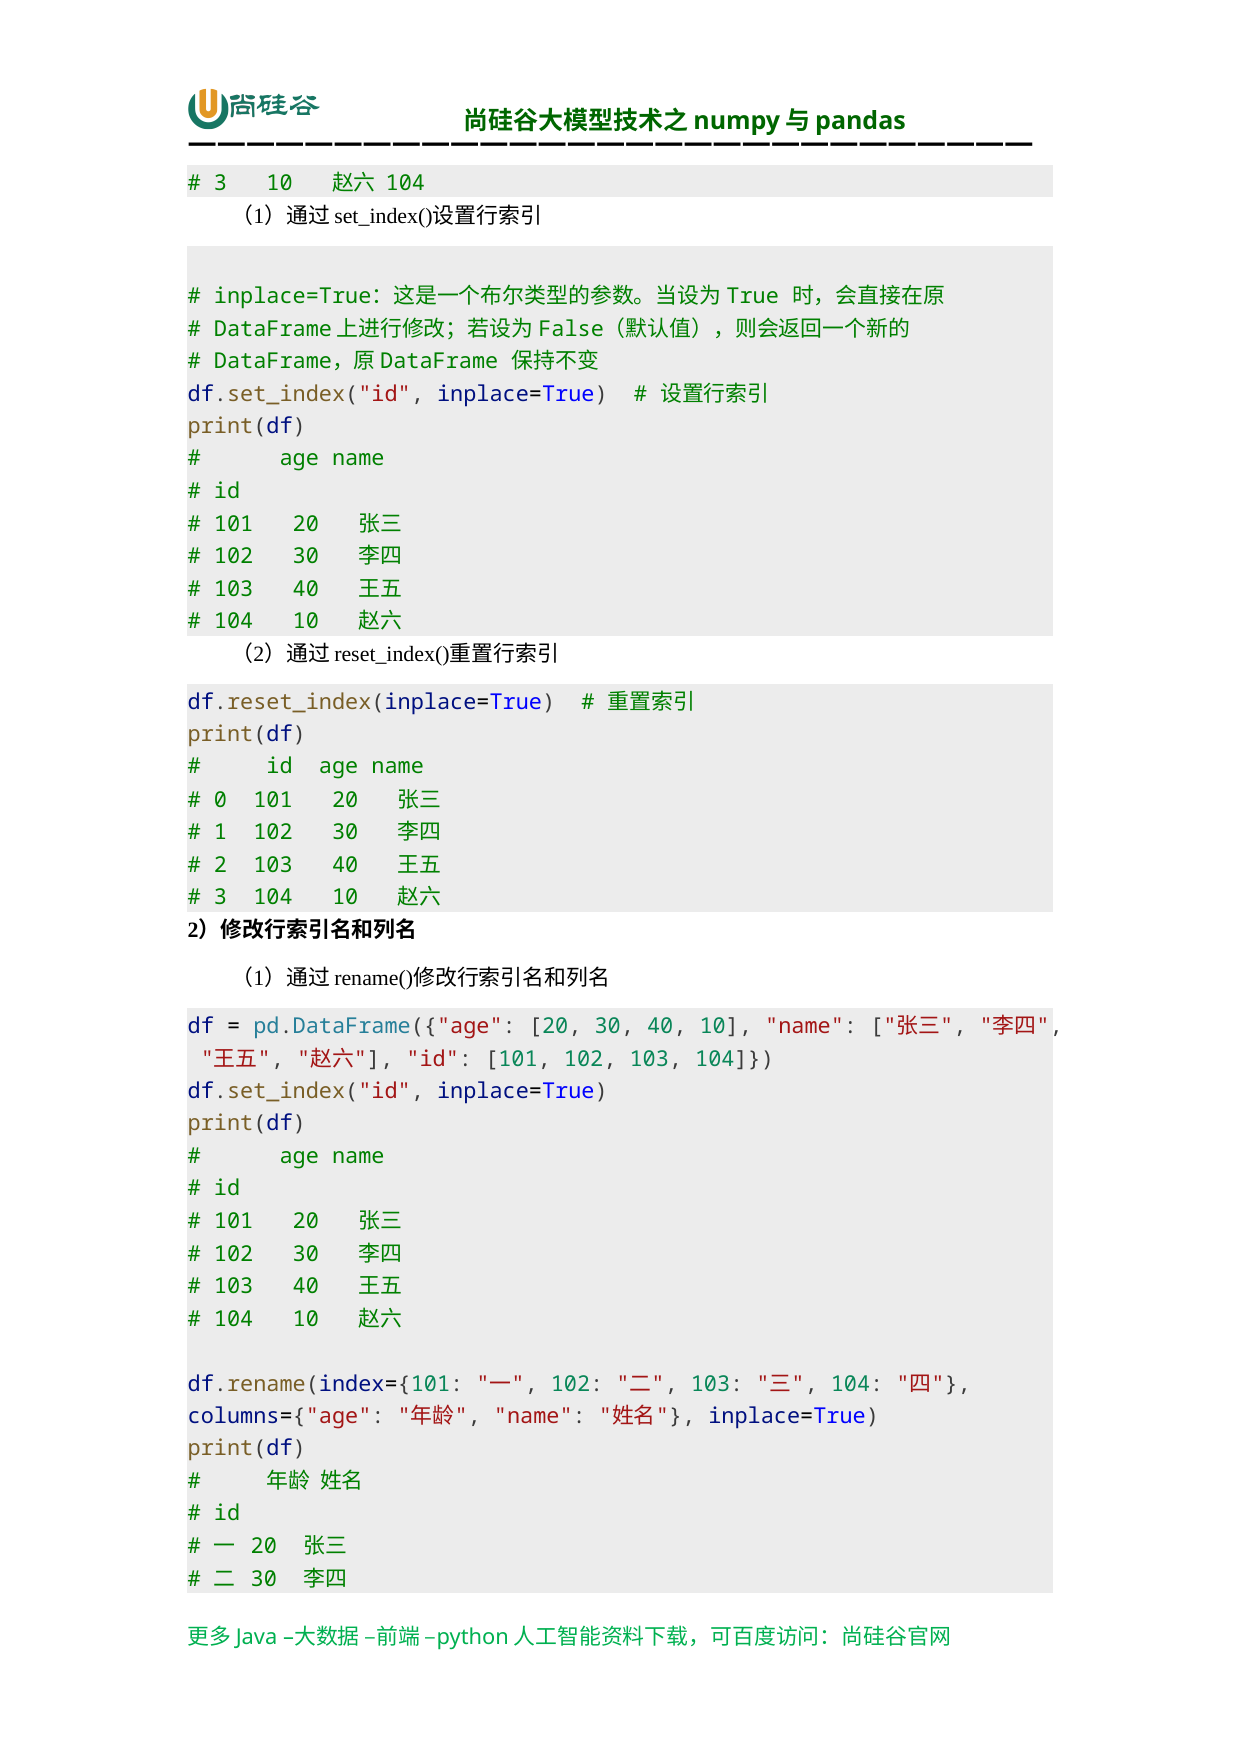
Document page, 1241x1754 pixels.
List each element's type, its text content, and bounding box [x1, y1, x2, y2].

text # 一 20 张三 [187, 1528, 1053, 1561]
text # id [187, 1496, 1053, 1528]
text # 101 20 张三 [187, 506, 1053, 538]
text # 103 40 王五 [187, 1268, 1053, 1301]
text # 1 102 30 李四 [187, 814, 1053, 847]
text 通过set_index()设置行索引 [187, 197, 1053, 230]
text # 104 10 赵六 [187, 1301, 1053, 1333]
text # 102 30 李四 [187, 538, 1053, 571]
text print(df) [187, 717, 1053, 749]
text # DataFrame上进行修改；若设为 False（默认值），则会返回一个新的 [187, 311, 1053, 343]
text print(df) [187, 1431, 1053, 1463]
text # 年龄 姓名 [187, 1463, 1053, 1496]
text # 3 10 赵六 104 [187, 165, 1053, 197]
text print(df) [187, 408, 1053, 441]
text df.set_index("id", inplace=True) [187, 1073, 1053, 1106]
text # DataFrame，原DataFrame 保持不变 [187, 343, 1053, 376]
text # 101 20 张三 [187, 1203, 1053, 1236]
text # 0 101 20 张三 [187, 782, 1053, 814]
text # 3 104 10 赵六 [187, 879, 1053, 912]
text # 2 103 40 王五 [187, 847, 1053, 879]
text # 104 10 赵六 [187, 603, 1053, 636]
text df.reset_index(inplace=True) # 重置索引 [187, 684, 1053, 717]
text # inplace=True：这是一个布尔类型的参数。当设为 True 时，会直接在原 [187, 278, 1053, 311]
text # 103 40 王五 [187, 571, 1053, 603]
text # 102 30 李四 [187, 1236, 1053, 1268]
text # age name [187, 1138, 1053, 1171]
picture [187, 88, 321, 130]
text print(df) [187, 1106, 1053, 1138]
text df.rename(index={101: "一", 102: "二", 103: "三", 104: "四"}, columns={"age": "年龄", "name": "姓名"}, inplace=True) [187, 1366, 1053, 1431]
text 修改行索引名和列名 [187, 912, 1053, 944]
text 通过reset_index()重置行索引 [187, 636, 1053, 668]
text # id [187, 473, 1053, 506]
text # age name [187, 441, 1053, 473]
text df.set_index("id", inplace=True) # 设置行索引 [187, 376, 1053, 408]
text # 二 30 李四 [187, 1561, 1053, 1593]
text # id [187, 1171, 1053, 1203]
text 通过rename()修改行索引名和列名 [187, 960, 1053, 992]
text # id age name [187, 749, 1053, 782]
text df = pd.DataFrame({"age": [20, 30, 40, 10], "name": ["张三", "李四", "王五", "赵六"], "id": [101, 102, 103, 104]}) [187, 1008, 1053, 1073]
